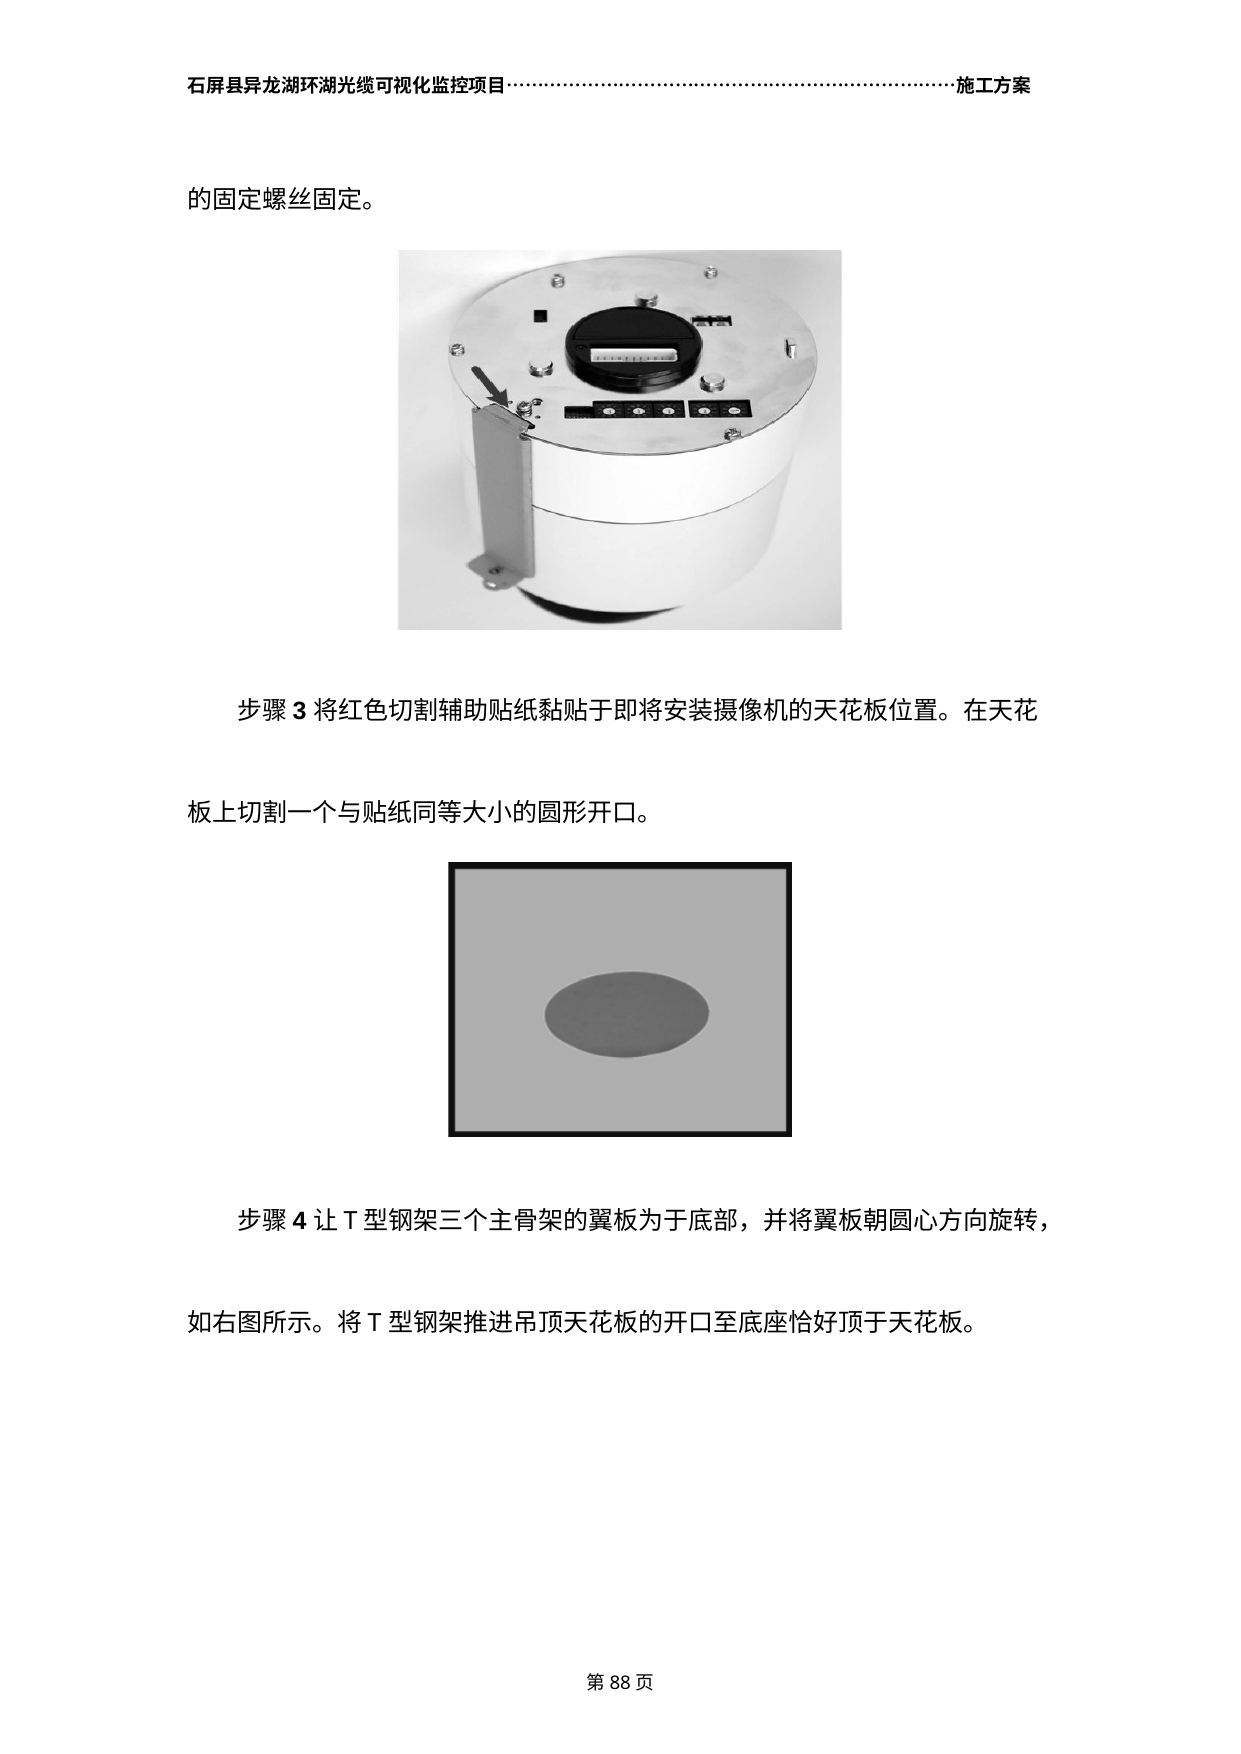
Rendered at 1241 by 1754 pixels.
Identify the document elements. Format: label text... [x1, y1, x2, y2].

text 步骤4 让T 型钢架三个主骨架的翼板为于底部，并将翼板朝圆心方向旋转，如右图所示。将T 型钢架推进吊顶天花板的开口至底座恰好顶于天花板。 [187, 1185, 1053, 1355]
text 步骤3 将红色切割辅助贴纸黏贴于即将安装摄像机的天花板位置。在天花板上切割一个与贴纸同等大小的圆形开口。 [187, 674, 1053, 844]
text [187, 164, 1053, 232]
